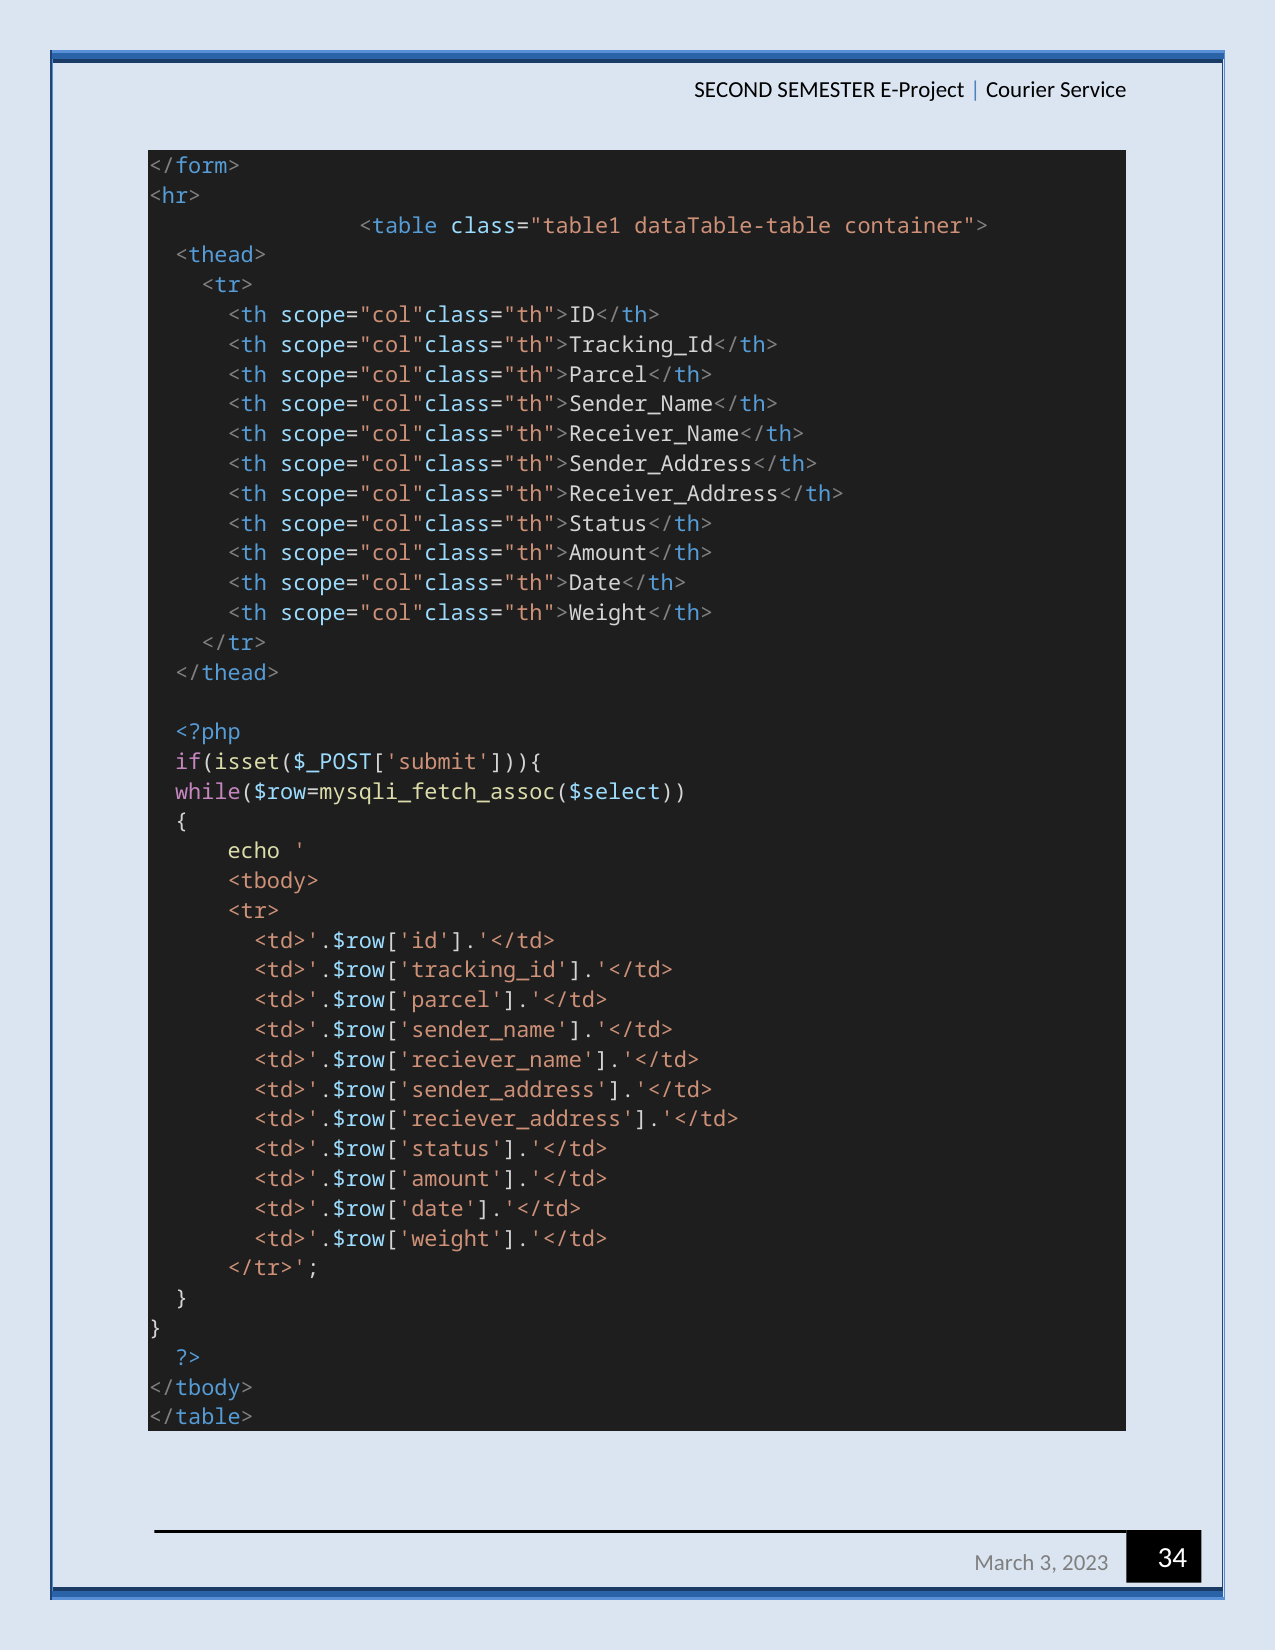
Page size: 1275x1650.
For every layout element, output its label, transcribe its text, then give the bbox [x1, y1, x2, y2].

text <tbody> [148, 865, 1126, 895]
text <th scope="col"class="th">Tracking_Id</th> [148, 329, 1126, 358]
text <td>'.$row['id'].'</td> [148, 924, 1126, 954]
text <tr> [148, 895, 1126, 924]
text <td>'.$row['weight'].'</td> [148, 1222, 1126, 1252]
text <th scope="col"class="th">Sender_Name</th> [148, 388, 1126, 418]
text while($row=mysqli_fetch_assoc($select)) [148, 776, 1126, 805]
text <th scope="col"class="th">Weight</th> [148, 597, 1126, 627]
text ?> [148, 1342, 1126, 1371]
text <td>'.$row['tracking_id'].'</td> [148, 954, 1126, 984]
text <th scope="col"class="th">Date</th> [148, 567, 1126, 597]
text <th scope="col"class="th">Receiver_Address</th> [148, 478, 1126, 507]
text } [148, 1312, 1126, 1342]
text <td>'.$row['reciever_name'].'</td> [148, 1044, 1126, 1073]
text </thead> [148, 656, 1126, 686]
text <td>'.$row['parcel'].'</td> [148, 984, 1126, 1014]
text <td>'.$row['sender_name'].'</td> [148, 1014, 1126, 1044]
text <th scope="col"class="th">Parcel</th> [148, 358, 1126, 388]
text <th scope="col"class="th">ID</th> [148, 299, 1126, 329]
text { [148, 805, 1126, 835]
text </tbody> [148, 1371, 1126, 1401]
text <td>'.$row['date'].'</td> [148, 1193, 1126, 1222]
text <th scope="col"class="th">Receiver_Name</th> [148, 418, 1126, 448]
text </tr>'; [148, 1252, 1126, 1282]
text echo ' [148, 835, 1126, 865]
text </table> [148, 1401, 1126, 1431]
text <table class="table1 dataTable-table container"> [148, 209, 1126, 239]
text </form> [148, 150, 1126, 180]
text <th scope="col"class="th">Amount</th> [148, 537, 1126, 567]
text } [148, 1282, 1126, 1312]
text <tr> [148, 269, 1126, 299]
text <thead> [148, 239, 1126, 269]
text <hr> [148, 180, 1126, 209]
text </tr> [148, 627, 1126, 656]
text <?php [148, 716, 1126, 746]
text <th scope="col"class="th">Status</th> [148, 507, 1126, 537]
text <td>'.$row['status'].'</td> [148, 1133, 1126, 1163]
text <td>'.$row['amount'].'</td> [148, 1163, 1126, 1193]
text <th scope="col"class="th">Sender_Address</th> [148, 448, 1126, 478]
text <td>'.$row['reciever_address'].'</td> [148, 1103, 1126, 1133]
text <td>'.$row['sender_address'].'</td> [148, 1073, 1126, 1103]
text if(isset($_POST['submit'])){ [148, 746, 1126, 776]
